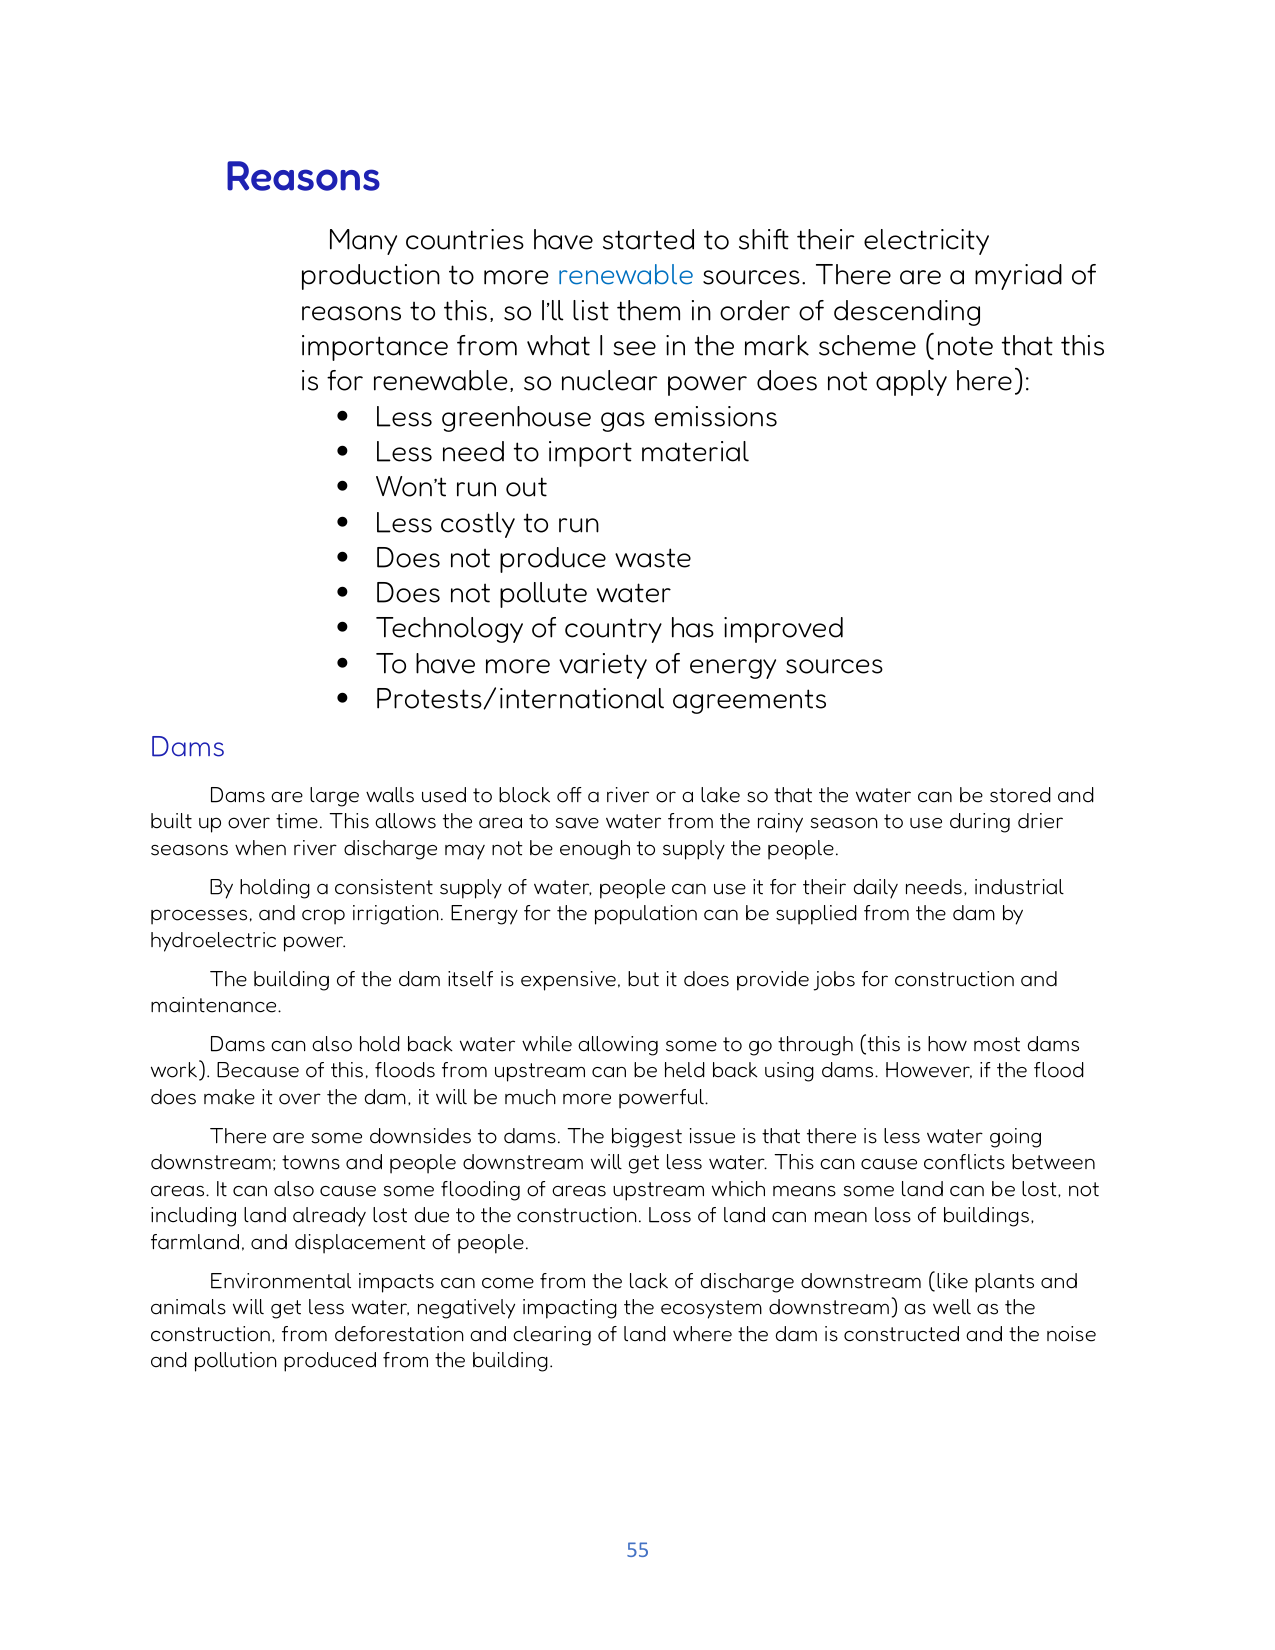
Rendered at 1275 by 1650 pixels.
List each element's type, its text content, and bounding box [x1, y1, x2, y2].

list Less costly to run [337, 503, 1125, 539]
text Environmental impacts can come from the lack of discharge downstream (like plants and animals will get less water, negatively impacting the ecosystem downstream) as well as the construction, from deforestation and clearing of land where the dam is constructed and the noise and pollution produced from the building. [150, 1267, 1125, 1372]
list Does not produce waste [337, 539, 1125, 574]
list Protests/international agreements [337, 680, 1125, 715]
list Less greenhouse gas emissions [337, 398, 1125, 433]
text Many countries have started to shift their electricity production to more renewable sources. There are a myriad of reasons to this, so I’ll list them in order of descending importance from what I see in the mark scheme (note that this is for renewable, so nuclear power does not apply here): [300, 221, 1125, 398]
text The building of the dam itself is expensive, but it does provide jobs for construction and maintenance. [150, 964, 1125, 1017]
text There are some downsides to dams. The biggest issue is that there is less water going downstream; towns and people downstream will get less water. This can cause conflicts between areas. It can also cause some flooding of areas upstream which means some land can be lost, not including land already lost due to the construction. Loss of land can mean loss of buildings, farmland, and displacement of people. [150, 1122, 1125, 1254]
subtitle Reasons [225, 150, 1125, 200]
text Dams [150, 728, 1125, 763]
list Won’t run out [337, 468, 1125, 503]
list Technology of country has improved [337, 609, 1125, 645]
list Does not pollute water [337, 574, 1125, 609]
text Dams can also hold back water while allowing some to go through (this is how most dams work). Because of this, floods from upstream can be held back using dams. However, if the flood does make it over the dam, it will be much more powerful. [150, 1030, 1125, 1109]
text By holding a consistent supply of water, people can use it for their daily needs, industrial processes, and crop irrigation. Energy for the population can be supplied from the dam by hydroelectric power. [150, 873, 1125, 952]
list To have more variety of energy sources [337, 645, 1125, 680]
text Dams are large walls used to block off a river or a lake so that the water can be stored and built up over time. This allows the area to save water from the rainy season to use during drier seasons when river discharge may not be enough to supply the people. [150, 781, 1125, 860]
list Less need to import material [337, 433, 1125, 468]
